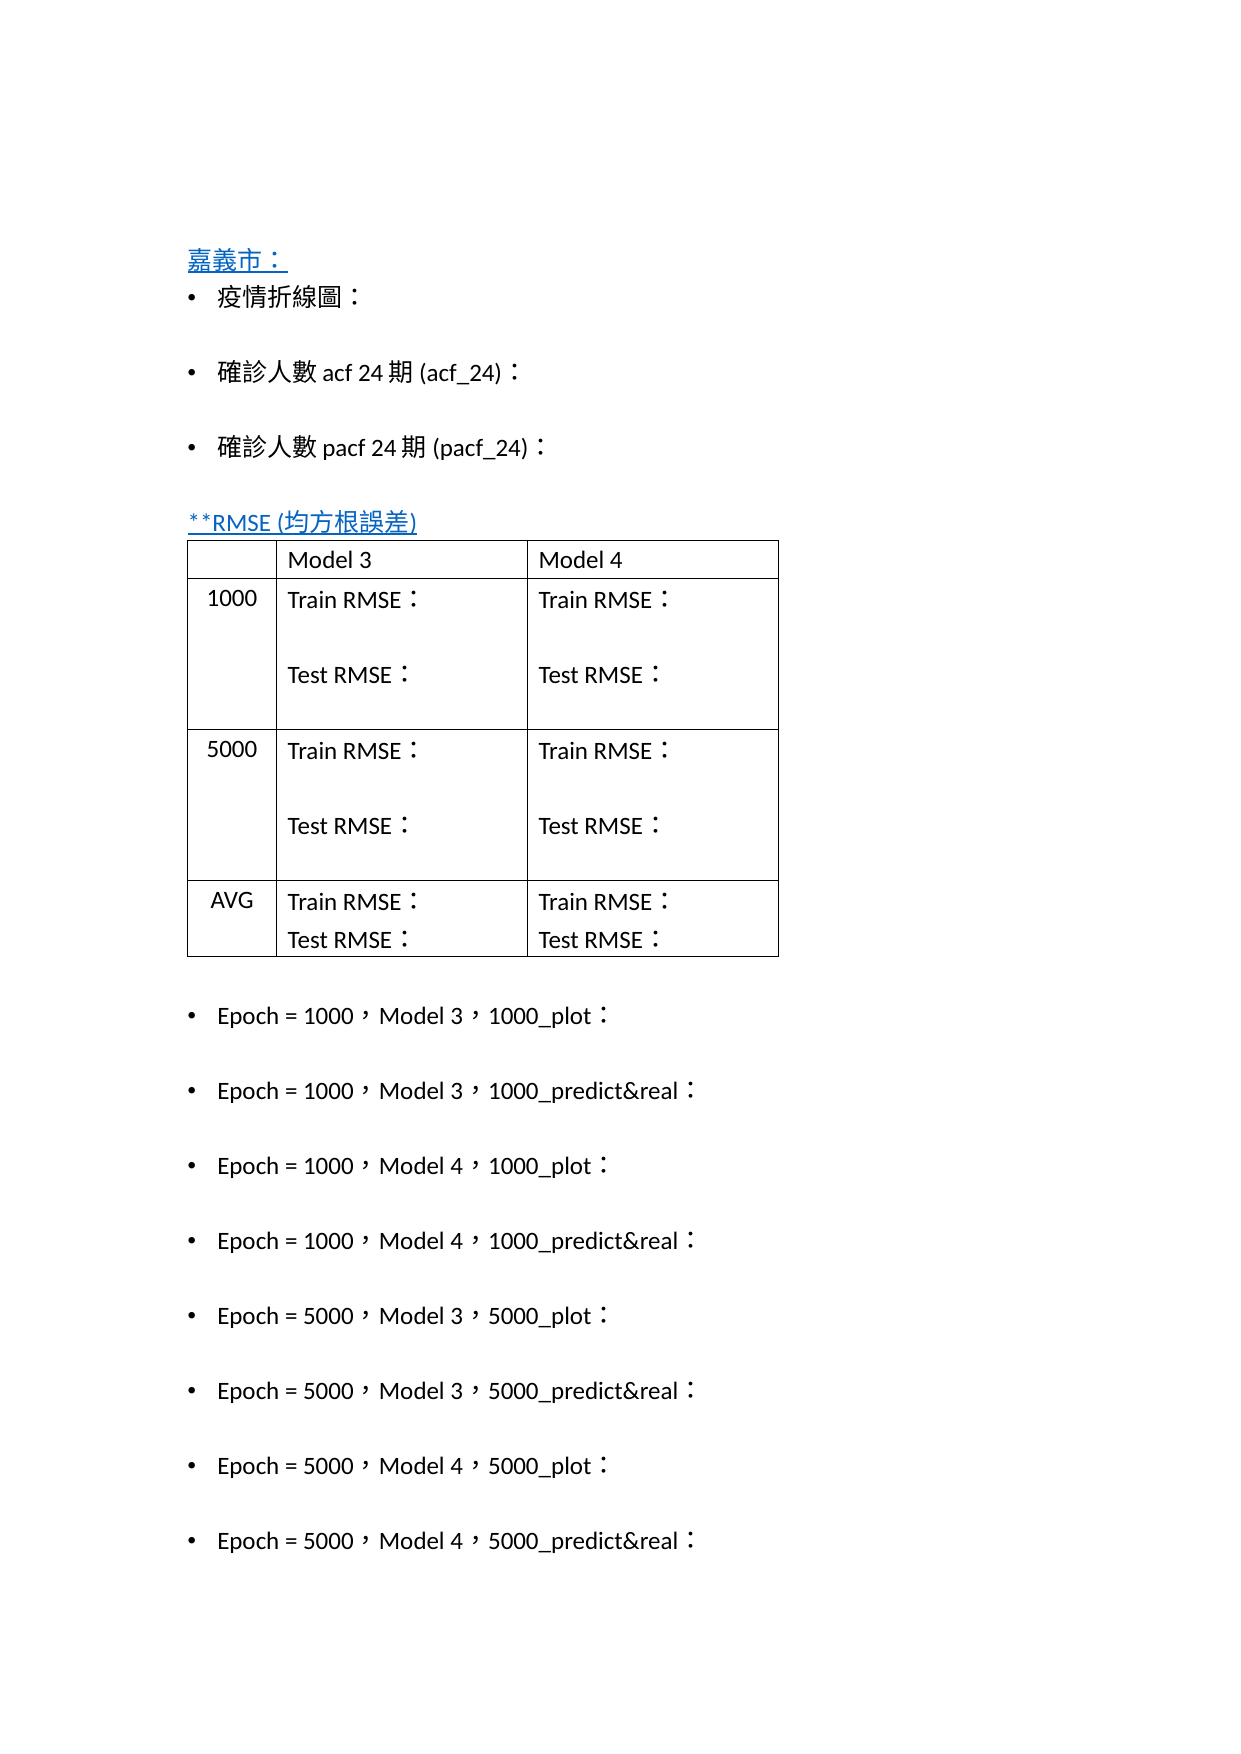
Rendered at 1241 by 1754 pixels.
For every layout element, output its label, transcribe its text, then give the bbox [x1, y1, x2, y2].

table_cell AVG [188, 881, 276, 956]
table_cell Train RMSE： Test RMSE： [528, 881, 778, 956]
list Epoch = 1000，Model 3，1000_plot： [187, 995, 1053, 1032]
list Epoch = 5000，Model 4，5000_predict&real： [187, 1520, 1053, 1557]
list 確診人數pacf 24期 (pacf_24)： [187, 427, 1053, 464]
table_cell 5000 [188, 730, 276, 880]
list 確診人數acf 24期 (acf_24)： [187, 352, 1053, 389]
list Epoch = 1000，Model 3，1000_predict&real： [187, 1070, 1053, 1107]
list 疫情折線圖： [187, 277, 1053, 314]
list Epoch = 5000，Model 3，5000_plot： [187, 1295, 1053, 1332]
text **RMSE (均方根誤差) [187, 502, 1053, 539]
table_header [188, 541, 276, 578]
table_cell Train RMSE： Test RMSE： [528, 730, 778, 880]
list Epoch = 5000，Model 3，5000_predict&real： [187, 1370, 1053, 1407]
table_cell Train RMSE： Test RMSE： [277, 579, 527, 729]
list Epoch = 5000，Model 4，5000_plot： [187, 1445, 1053, 1482]
list Epoch = 1000，Model 4，1000_plot： [187, 1145, 1053, 1182]
list Epoch = 1000，Model 4，1000_predict&real： [187, 1220, 1053, 1257]
table_cell Train RMSE： Test RMSE： [277, 730, 527, 880]
table_cell 1000 [188, 579, 276, 729]
text 嘉義市： [187, 239, 1053, 277]
table_header Model 3 [277, 541, 527, 578]
table_cell Train RMSE： Test RMSE： [277, 881, 527, 956]
table_cell Train RMSE： Test RMSE： [528, 579, 778, 729]
table_header Model 4 [528, 541, 778, 578]
